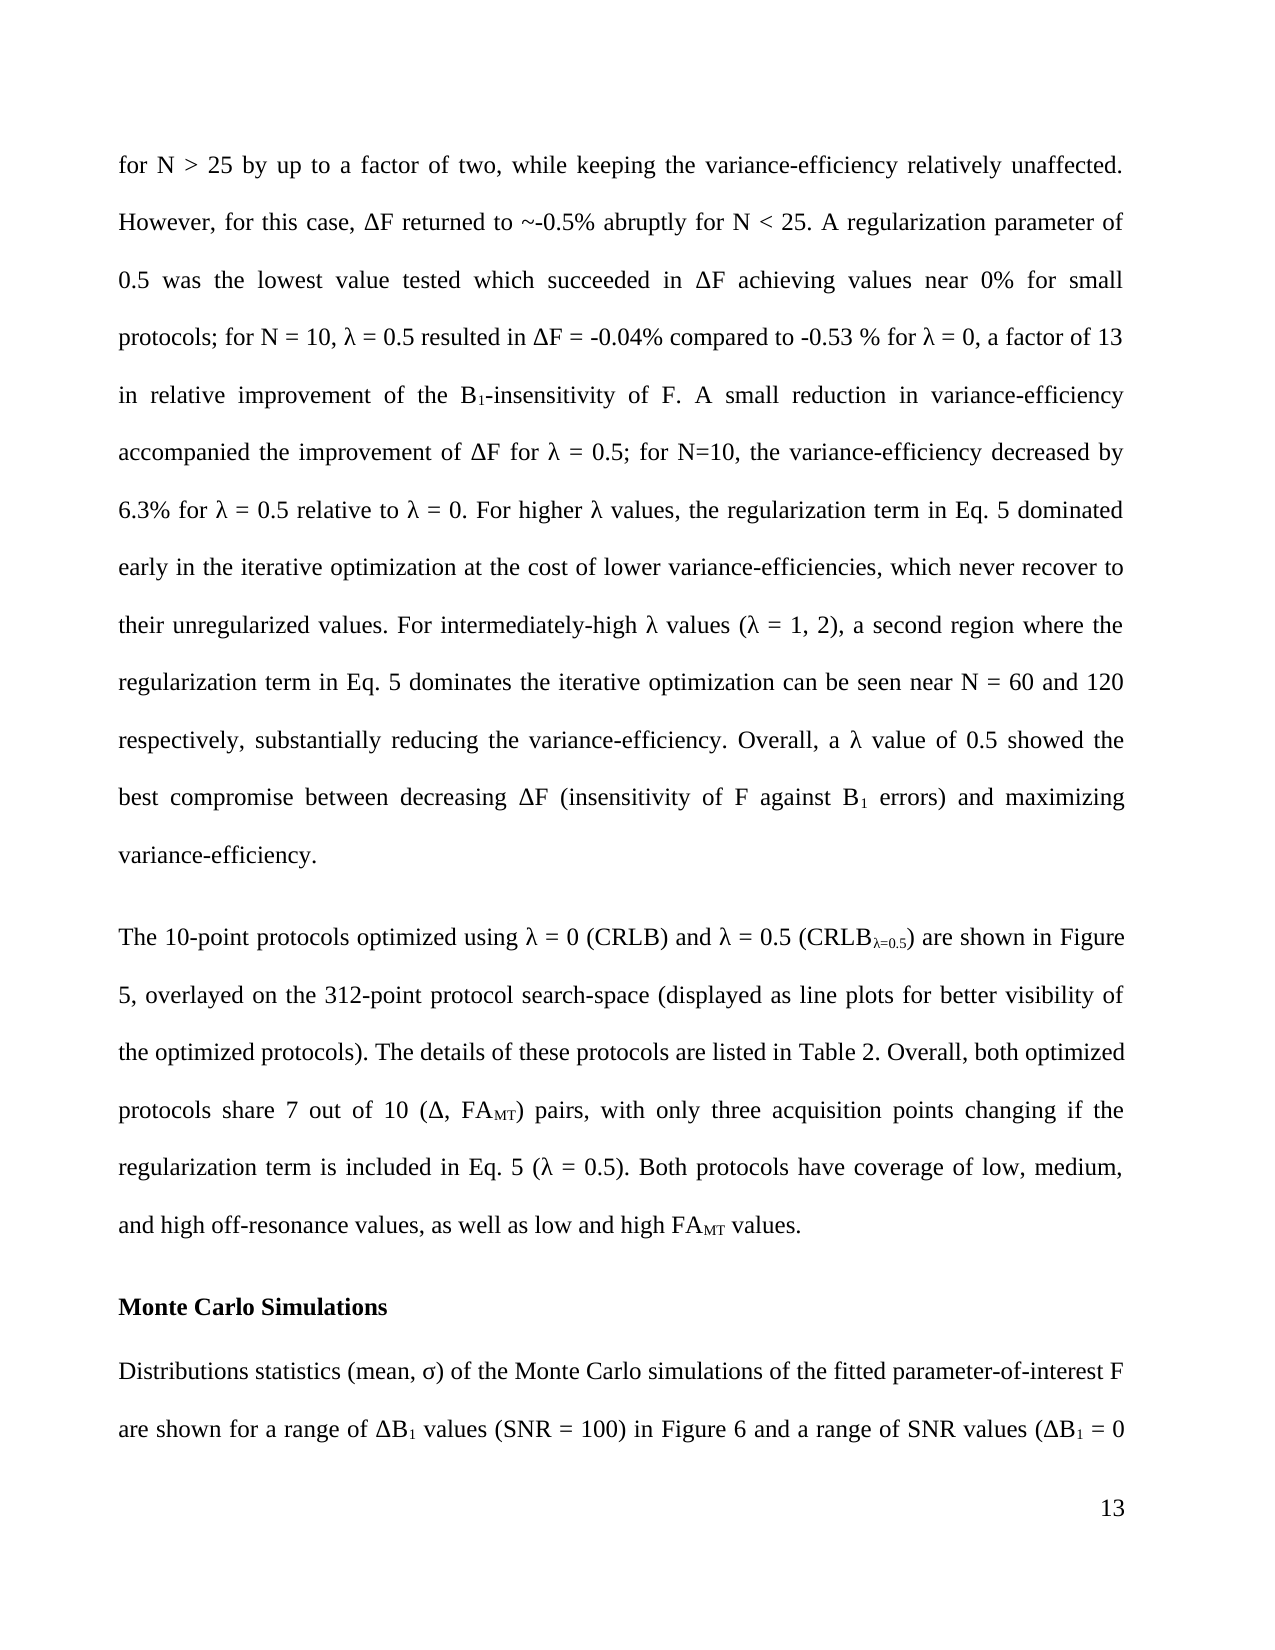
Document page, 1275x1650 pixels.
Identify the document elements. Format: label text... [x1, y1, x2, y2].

subtitle Monte Carlo Simulations [118, 1292, 1125, 1321]
text The 10-point protocols optimized using λ = 0 (CRLB) and λ = 0.5 (CRLBλ=0.5) are shown in Figure 5, overlayed on the 312-point protocol search-space (displayed as line plots for better visibility of the optimized protocols). The details of these protocols are listed in Table 2. Overall, both optimized protocols share 7 out of 10 (Δ, FAMT) pairs, with only three acquisition points changing if the regularization term is included in Eq. 5 (λ = 0.5). Both protocols have coverage of low, medium, and high off-resonance values, as well as low and high FAMT values. [118, 922, 1125, 1239]
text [118, 1356, 1125, 1442]
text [118, 150, 1125, 869]
